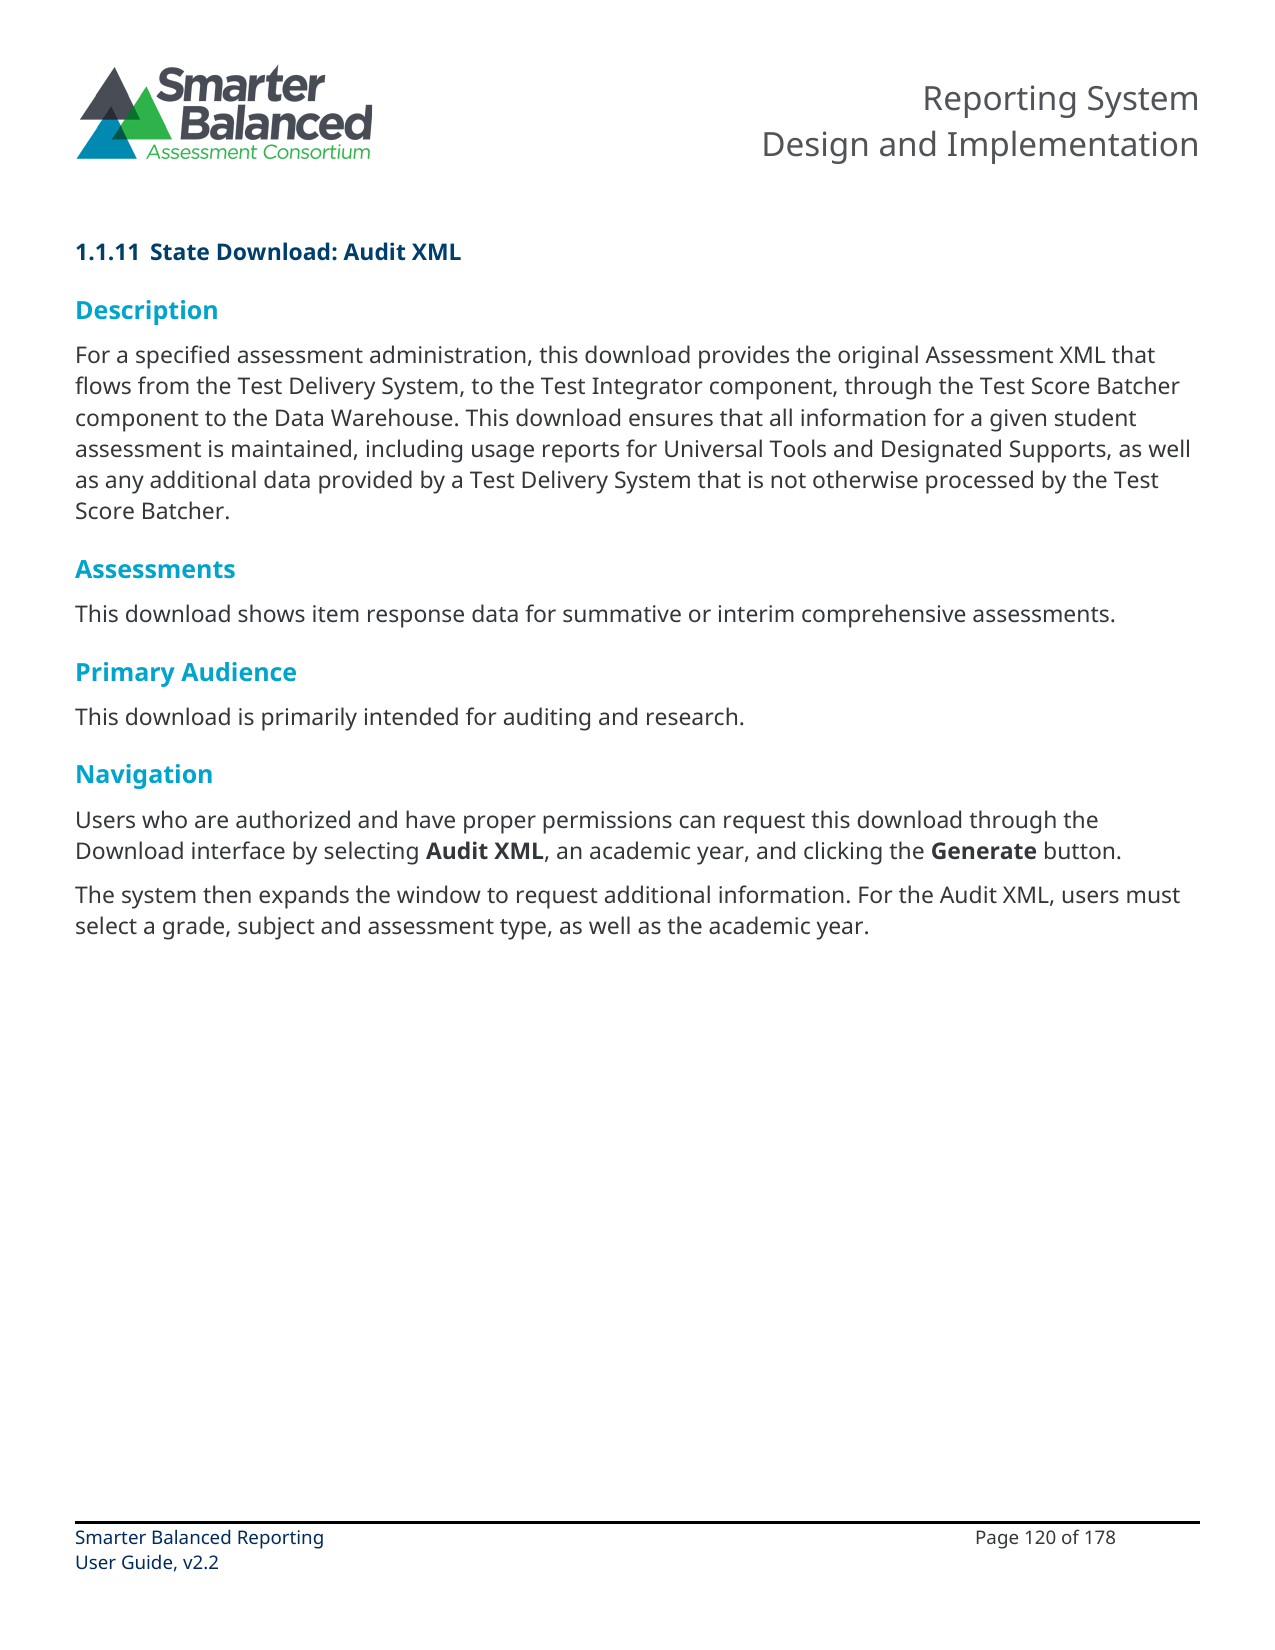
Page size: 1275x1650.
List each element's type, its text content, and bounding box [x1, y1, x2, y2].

text The system then expands the window to request additional information. For the Audit XML, users must select a grade, subject and assessment type, as well as the academic year. [75, 879, 1200, 941]
picture [76, 64, 373, 159]
text For a specified assessment administration, this download provides the original Assessment XML that flows from the Test Delivery System, to the Test Integrator component, through the Test Score Batcher component to the Data Warehouse. This download ensures that all information for a given student assessment is maintained, including usage reports for Universal Tools and Designated Supports, as well as any additional data provided by a Test Delivery System that is not otherwise processed by the Test Score Batcher. [75, 339, 1200, 527]
subtitle Assessments [75, 552, 1200, 586]
subtitle State Download: Audit XML [75, 236, 1200, 267]
text This download is primarily intended for auditing and research. [75, 701, 1200, 732]
subtitle Primary Audience [75, 654, 1200, 688]
subtitle Navigation [75, 757, 1200, 791]
subtitle Description [75, 292, 1200, 327]
text This download shows item response data for summative or interim comprehensive assessments. [75, 598, 1200, 629]
text Users who are authorized and have proper permissions can request this download through the Download interface by selecting Audit XML, an academic year, and clicking the Generate button. [75, 804, 1200, 866]
